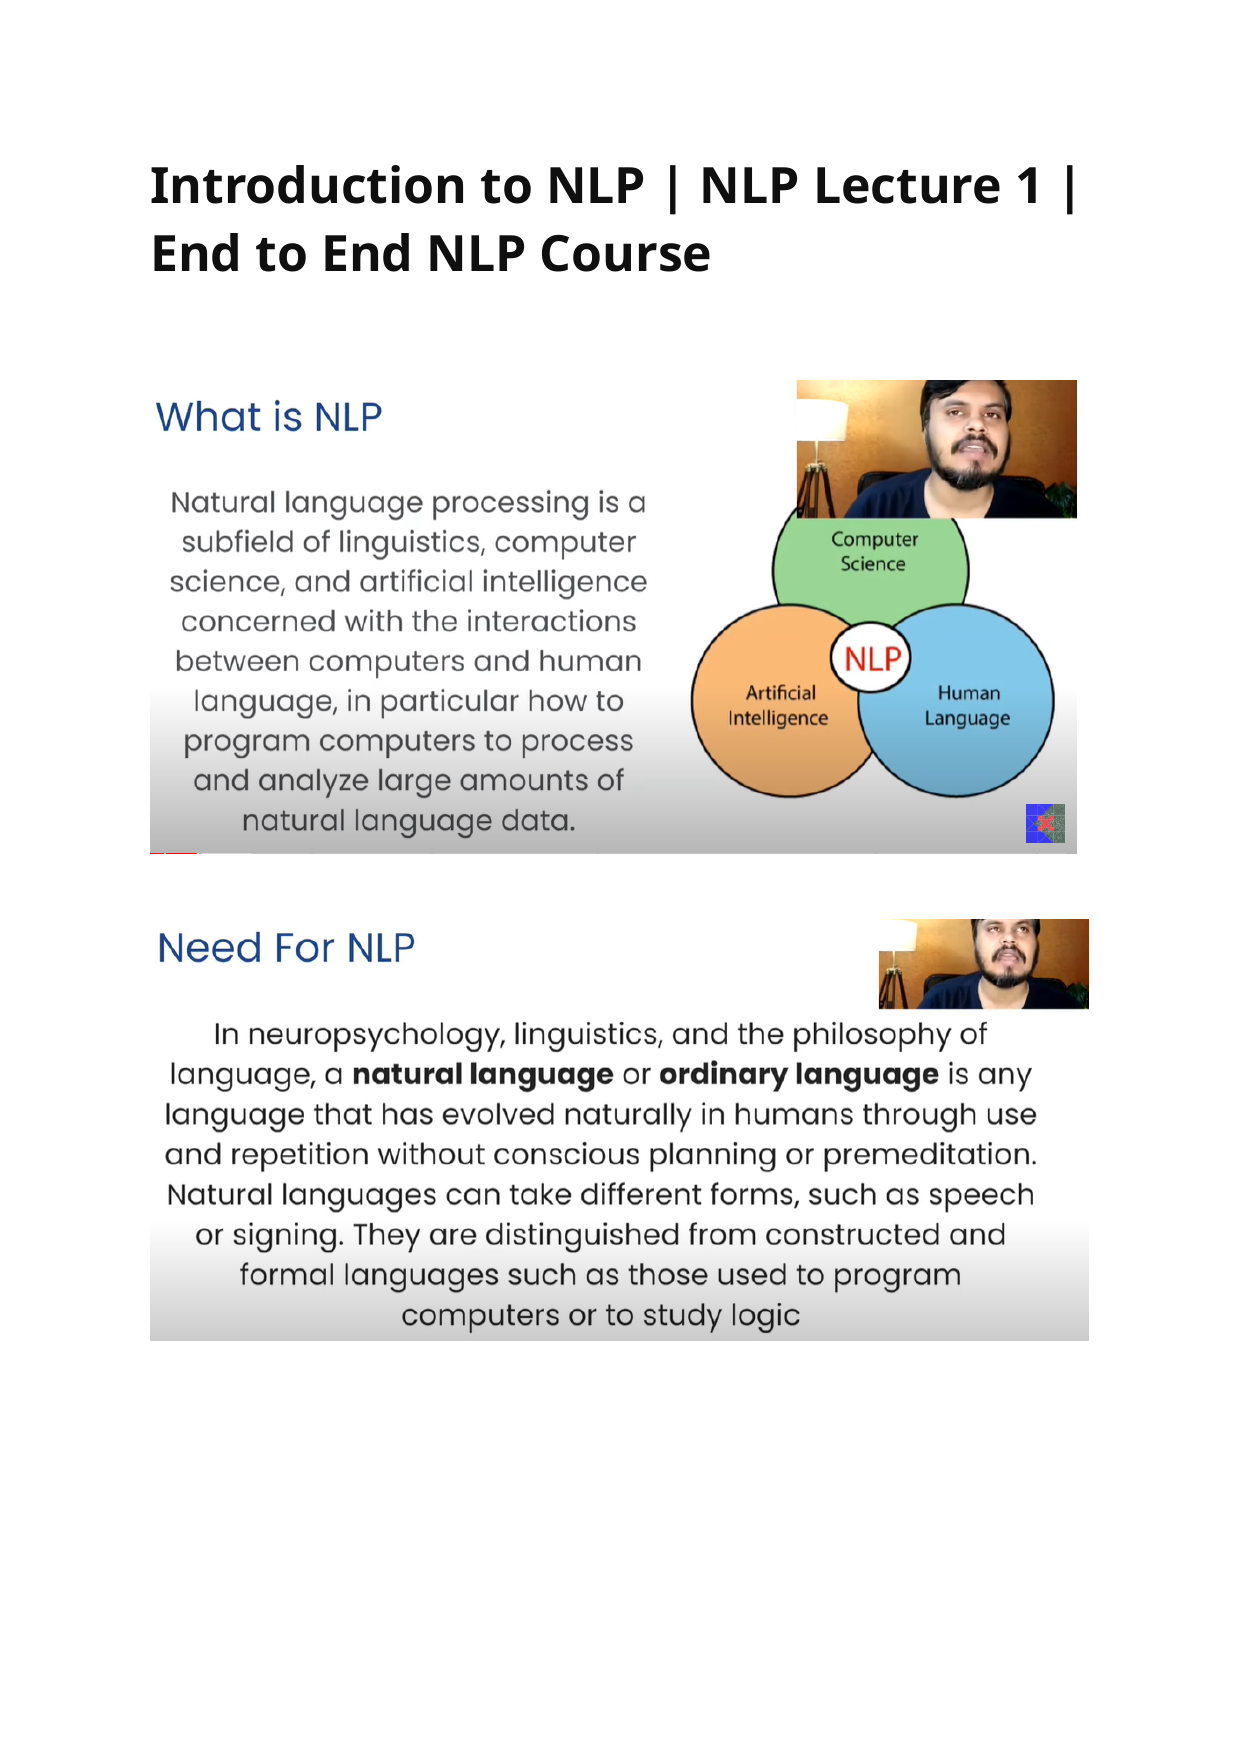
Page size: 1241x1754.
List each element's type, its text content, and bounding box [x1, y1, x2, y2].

picture [150, 919, 1091, 1341]
text Introduction to NLP | NLP Lecture 1 | End to End NLP Course [150, 150, 1090, 286]
picture [150, 380, 1091, 854]
